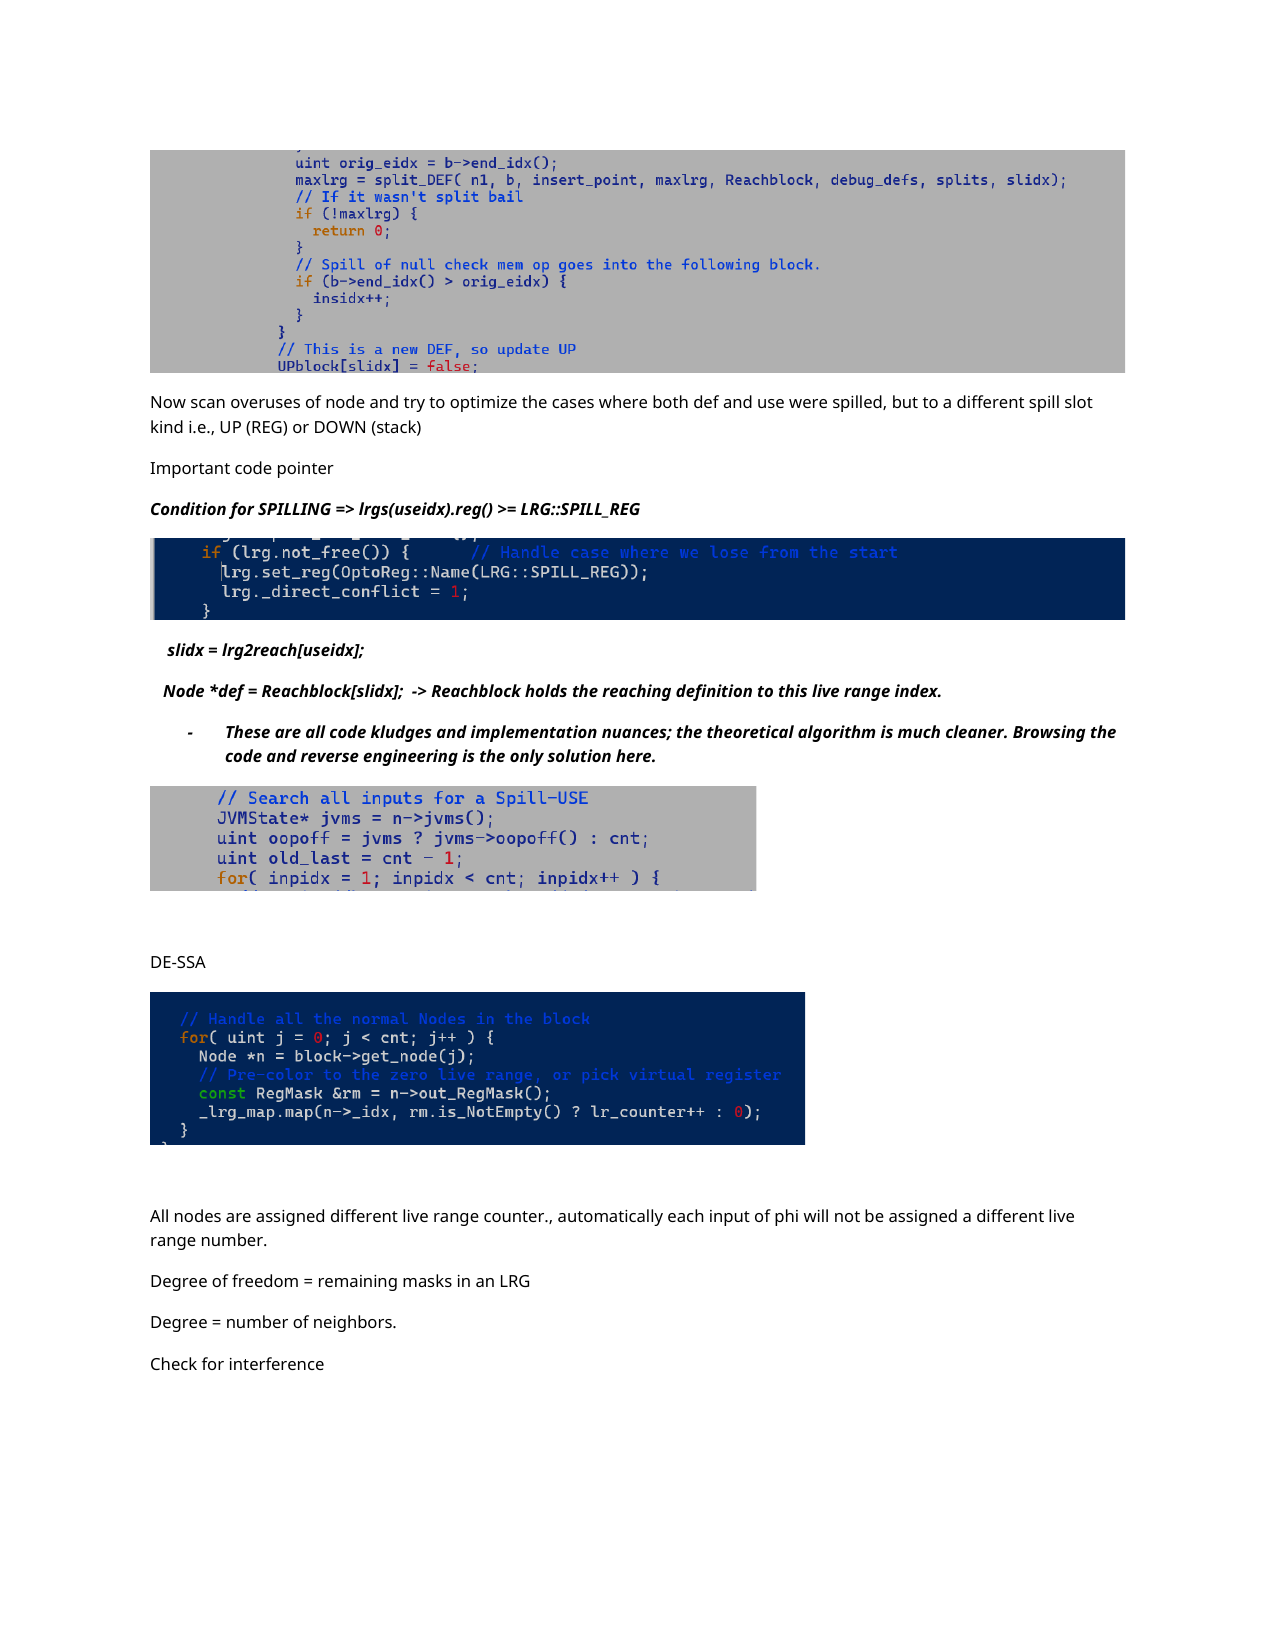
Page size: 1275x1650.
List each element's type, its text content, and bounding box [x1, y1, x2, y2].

list These are all code kludges and implementation nuances; the theoretical algorithm is much cleaner. Browsing the code and reverse engineering is the only solution here. [187, 720, 1125, 768]
picture [150, 786, 757, 891]
text Degree of freedom = remaining masks in an LRG [150, 1270, 1125, 1293]
text Important code pointer [150, 457, 1125, 479]
text Check for interference [150, 1352, 1125, 1375]
text Node *def = Reachblock[slidx]; -> Reachblock holds the reaching definition to this live range index. [150, 679, 1125, 702]
text Condition for SPILLING => lrgs(useidx).reg() >= LRG::SPILL_REG [150, 498, 1125, 521]
text Degree = number of neighbors. [150, 1311, 1125, 1334]
picture [150, 992, 806, 1145]
text Now scan overuses of node and try to optimize the cases where both def and use were spilled, but to a different spill slot kind i.e., UP (REG) or DOWN (stack) [150, 391, 1125, 438]
text slidx = lrg2reach[useidx]; [150, 638, 1125, 661]
text DE-SSA [150, 951, 1125, 974]
picture [150, 538, 1125, 620]
picture [150, 150, 1125, 373]
text All nodes are assigned different live range counter., automatically each input of phi will not be assigned a different live range number. [150, 1204, 1125, 1252]
